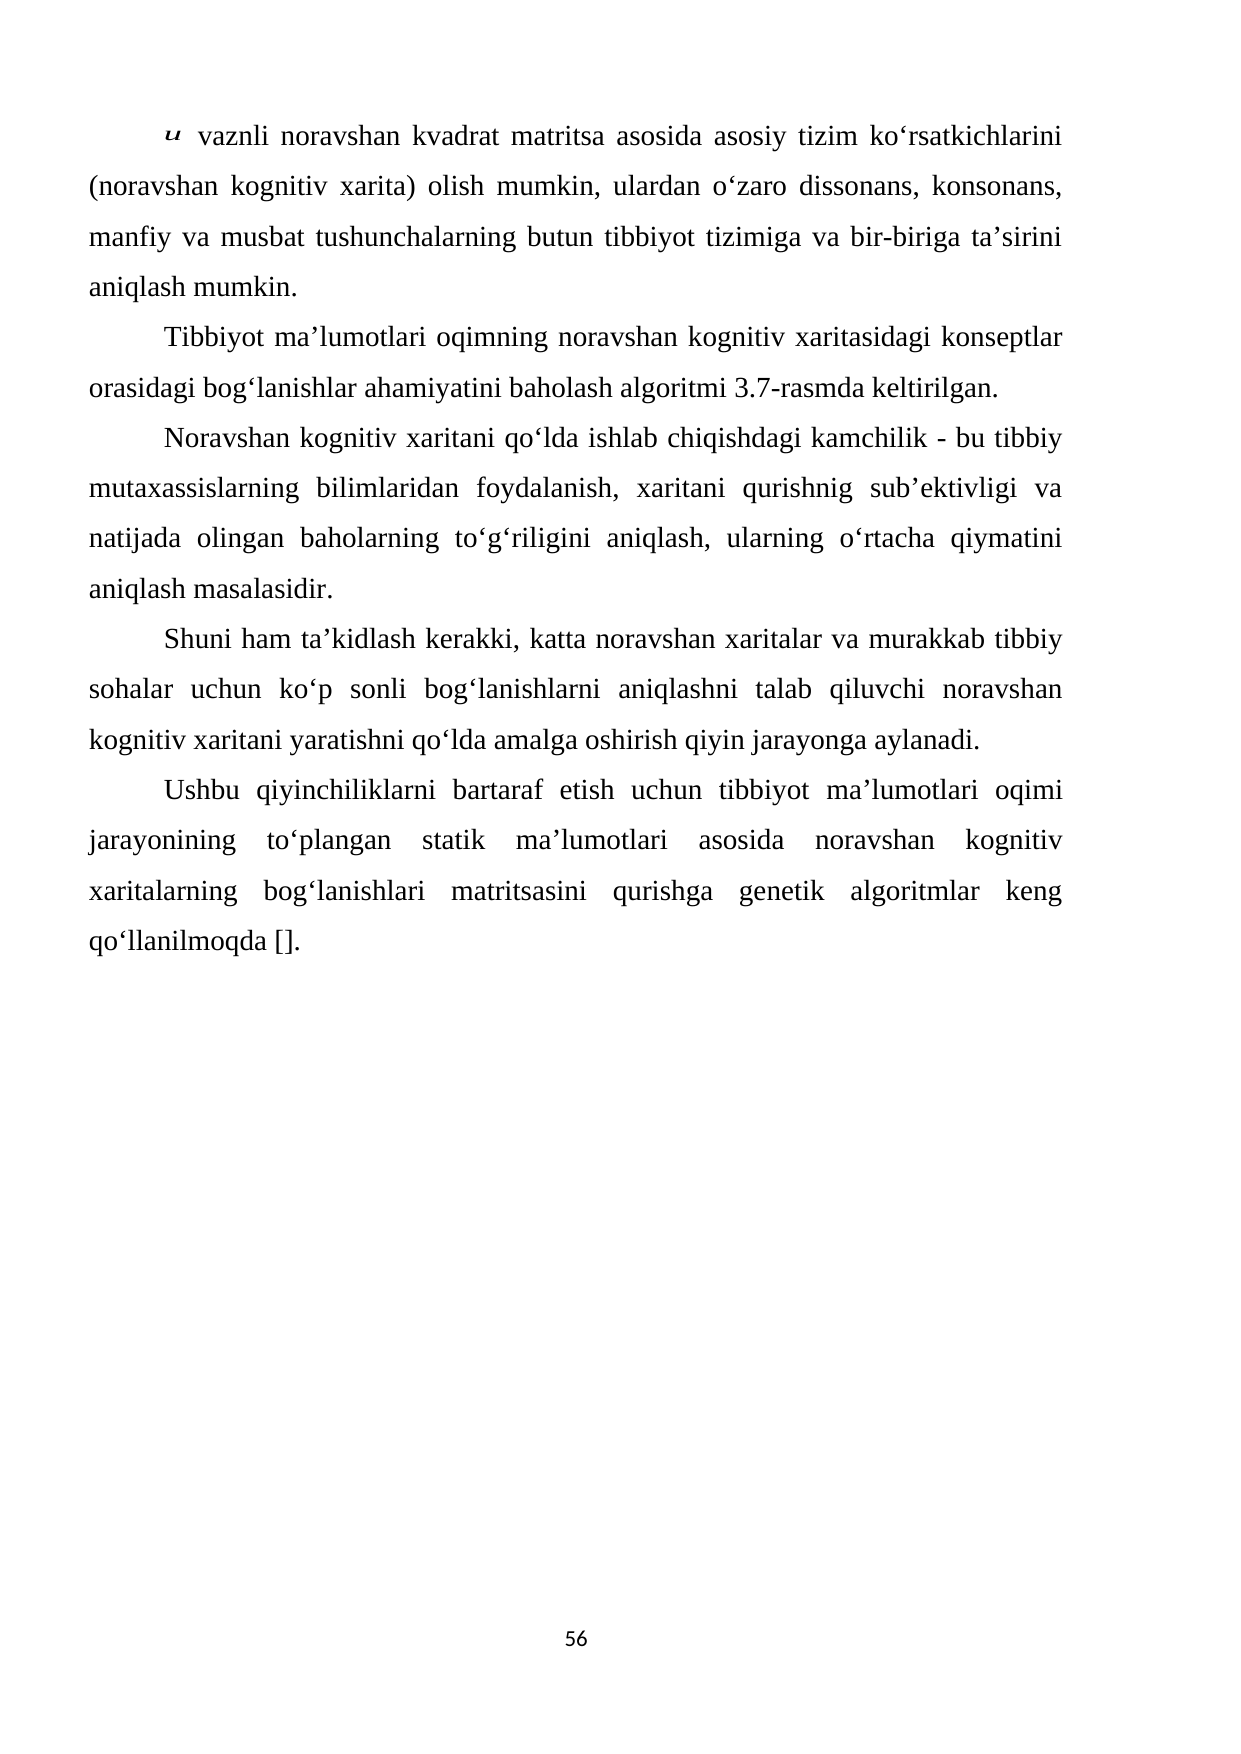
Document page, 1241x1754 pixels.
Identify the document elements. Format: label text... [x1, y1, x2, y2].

text Ushbu qiyinchiliklarni bartaraf etish uchun tibbiyot ma’lumotlari oqimi jarayonining to‘plangan statik ma’lumotlari asosida noravshan kognitiv xaritalarning bog‘lanishlari matritsasini qurishga genetik algoritmlar keng qo‘llanilmoqda []. [89, 772, 1063, 957]
text Noravshan kognitiv xaritani qo‘lda ishlab chiqishdagi kamchilik - bu tibbiy mutaxassislarning bilimlaridan foydalanish, xaritani qurishnig sub’ektivligi va natijada olingan baholarning to‘g‘riligini aniqlash, ularning o‘rtacha qiymatini aniqlash masalasidir. [89, 420, 1063, 604]
text vaznli noravshan kvadrat matritsa asosida asosiy tizim ko‘rsatkichlarini (noravshan kognitiv xarita) olish mumkin, ulardan o‘zaro dissonans, konsonans, manfiy va musbat tushunchalarning butun tibbiyot tizimiga va bir-biriga ta’sirini aniqlash mumkin. [89, 118, 1063, 303]
text Tibbiyot ma’lumotlari oqimning noravshan kognitiv xaritasidagi konseptlar orasidagi bog‘lanishlar ahamiyatini baholash algoritmi 3.7-rasmda keltirilgan. [89, 319, 1063, 403]
text Shuni ham ta’kidlash kerakki, katta noravshan xaritalar va murakkab tibbiy sohalar uchun ko‘p sonli bog‘lanishlarni aniqlashni talab qiluvchi noravshan kognitiv xaritani yaratishni qo‘lda amalga oshirish qiyin jarayonga aylanadi. [89, 621, 1063, 755]
